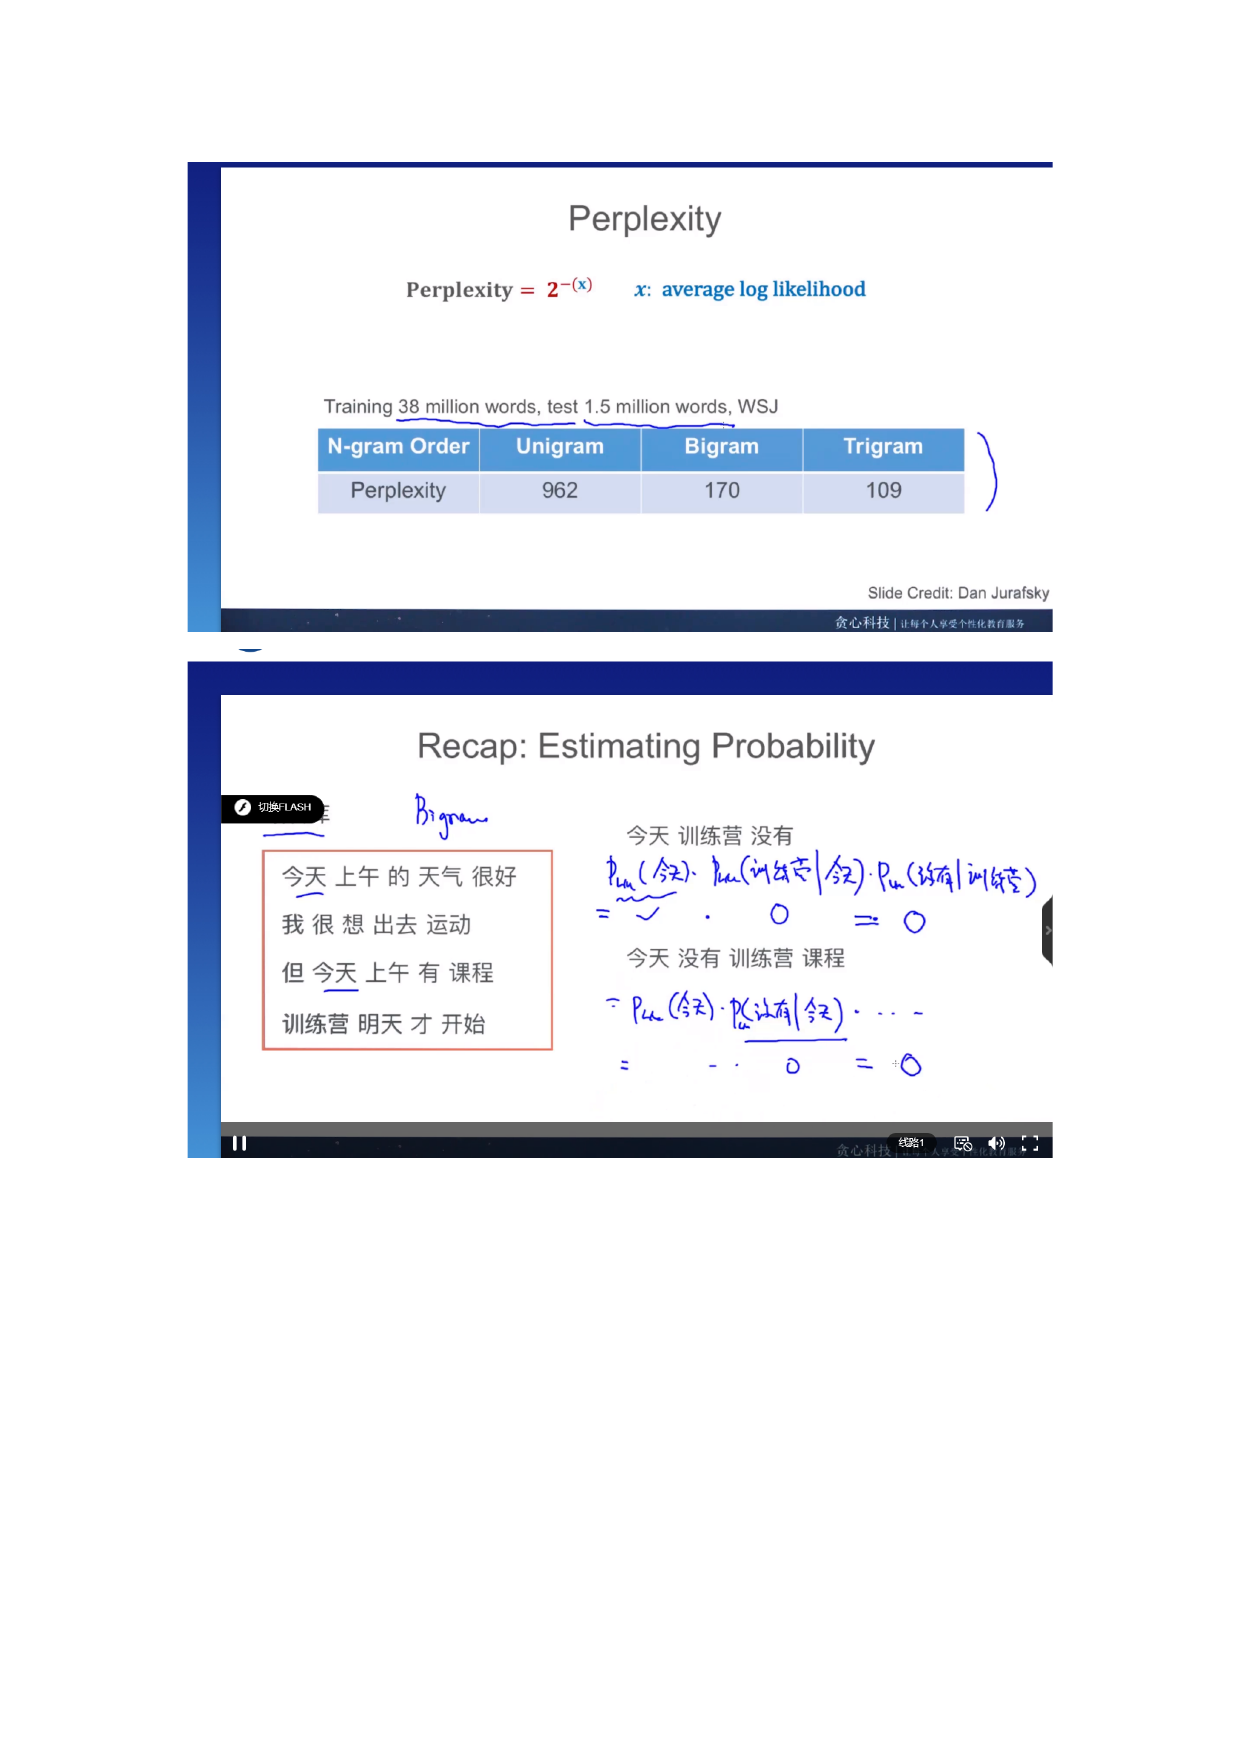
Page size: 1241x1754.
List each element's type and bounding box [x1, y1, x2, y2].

picture [187, 162, 1053, 632]
picture [187, 649, 1053, 1158]
